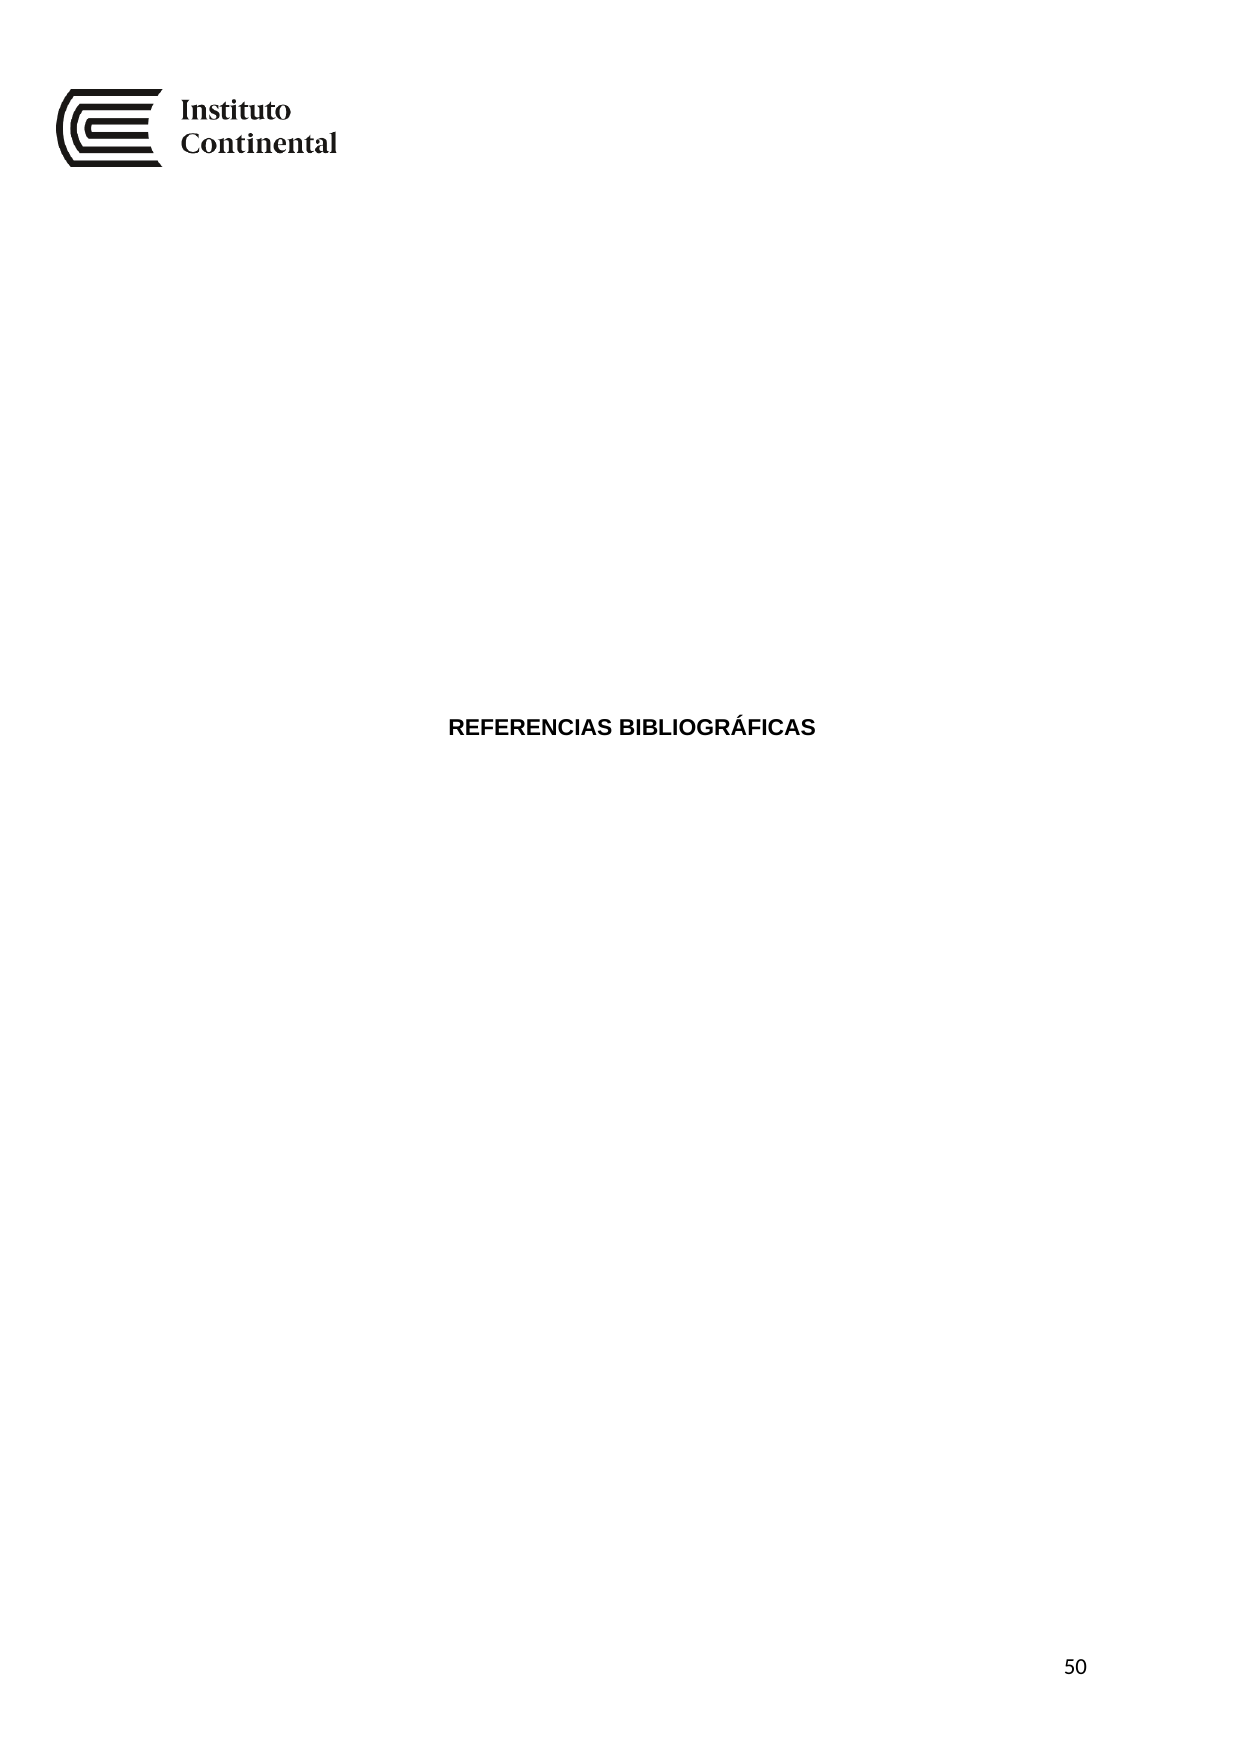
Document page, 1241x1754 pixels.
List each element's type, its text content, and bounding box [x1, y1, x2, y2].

picture [56, 89, 337, 167]
text REFERENCIAS BIBLIOGRÁFICAS [177, 714, 1087, 741]
